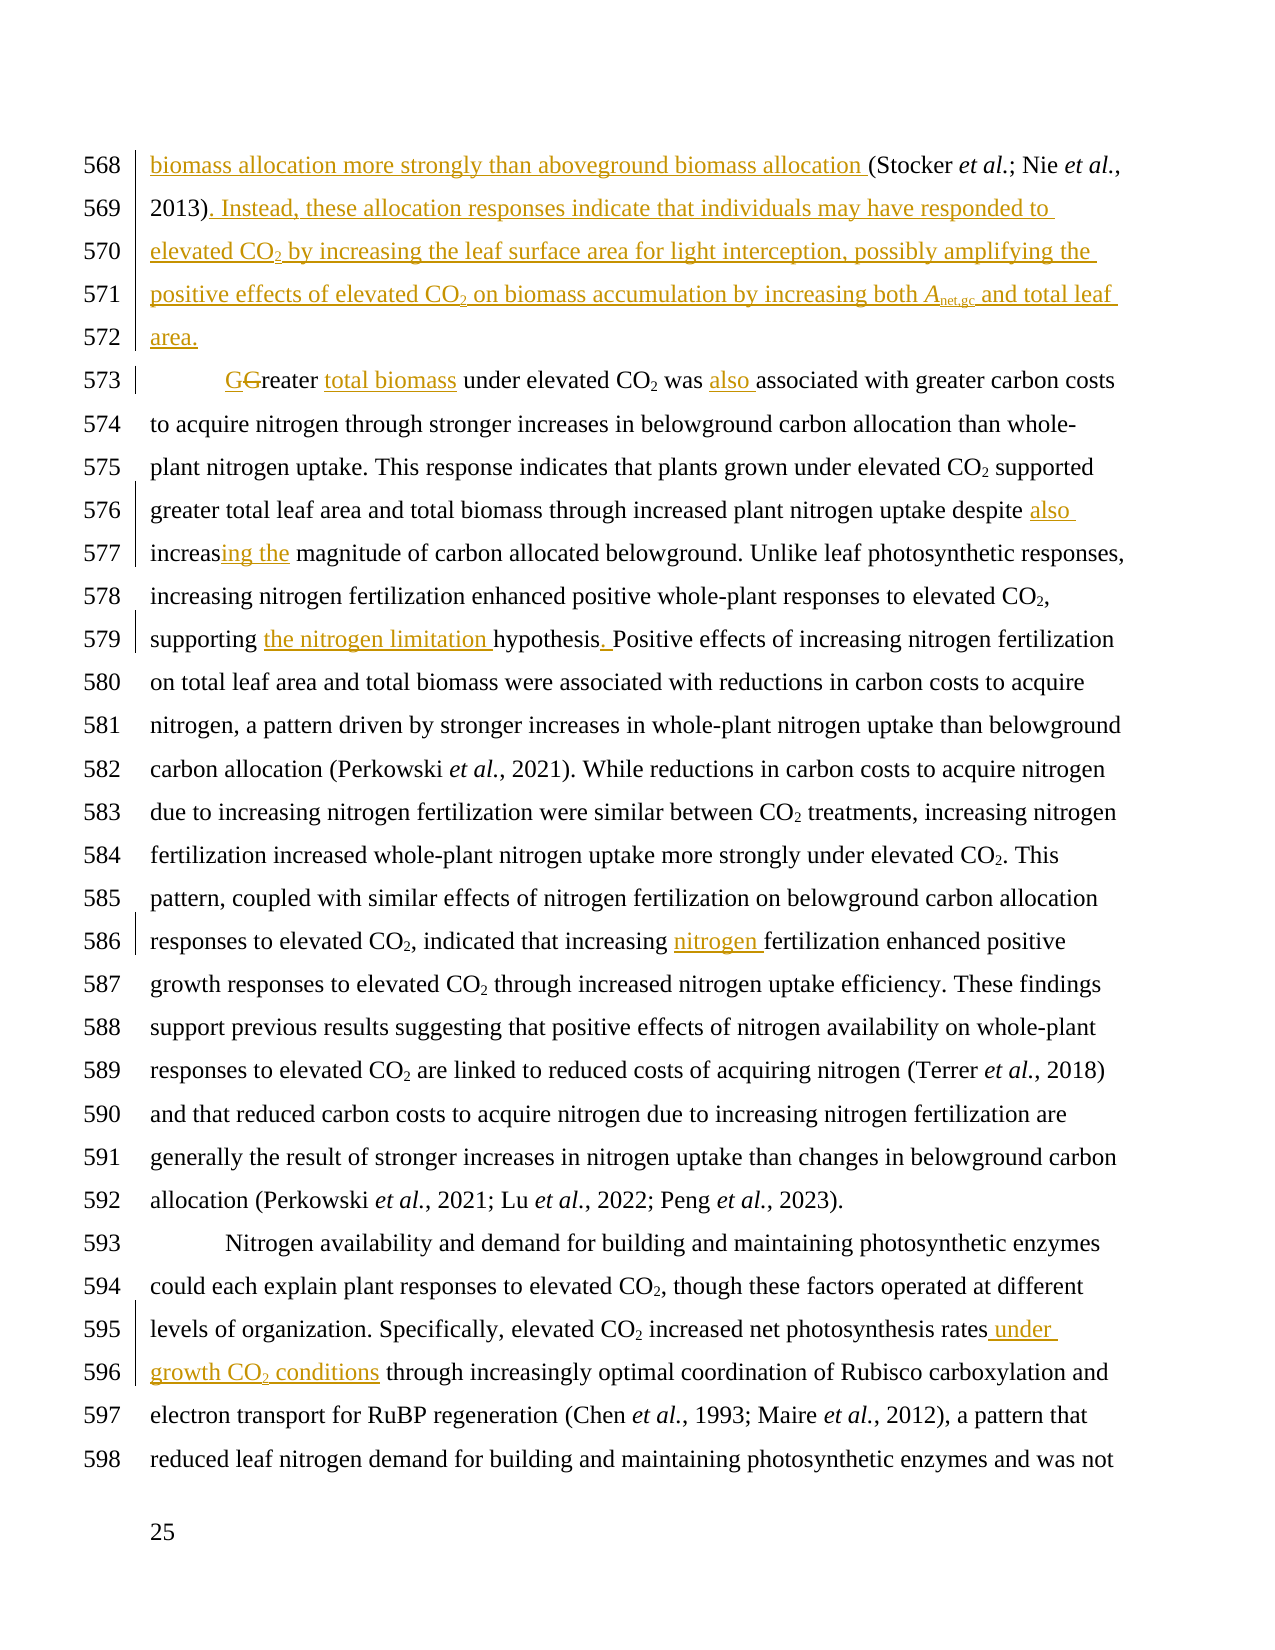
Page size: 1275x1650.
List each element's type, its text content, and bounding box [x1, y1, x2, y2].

text reater under elevated CO2 was associated with greater carbon costs to acquire nitrogen through stronger increases in belowground carbon allocation than whole-plant nitrogen uptake. This response indicates that plants grown under elevated CO2 supported greater total leaf area and total biomass through increased plant nitrogen uptake despite increas magnitude of carbon allocated belowground. Unlike leaf photosynthetic responses, increasing nitrogen fertilization enhanced positive whole-plant responses to elevated CO2, supporting hypothesisPositive effects of increasing nitrogen fertilization on total leaf area and total biomass were associated with reductions in carbon costs to acquire nitrogen, a pattern driven by stronger increases in whole-plant nitrogen uptake than belowground carbon allocation . While reductions in carbon costs to acquire nitrogen due to increasing nitrogen fertilization were similar between CO2 treatments, increasing nitrogen fertilization increased whole-plant nitrogen uptake more strongly under elevated CO2. This pattern, coupled with similar effects of nitrogen fertilization on belowground carbon allocation responses to elevated CO2, indicated that increasing fertilization enhanced positive growth responses to elevated CO2 through increased nitrogen uptake efficiency. These findings support previous results suggesting that positive effects of nitrogen availability on whole-plant responses to elevated CO2 are linked to reduced costs of acquiring nitrogen and that reduced carbon costs to acquire nitrogen due to increasing nitrogen fertilization are generally the result of stronger increases in nitrogen uptake than changes in belowground carbon allocation . [150, 366, 1125, 1214]
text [150, 1228, 1125, 1472]
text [150, 150, 1125, 351]
